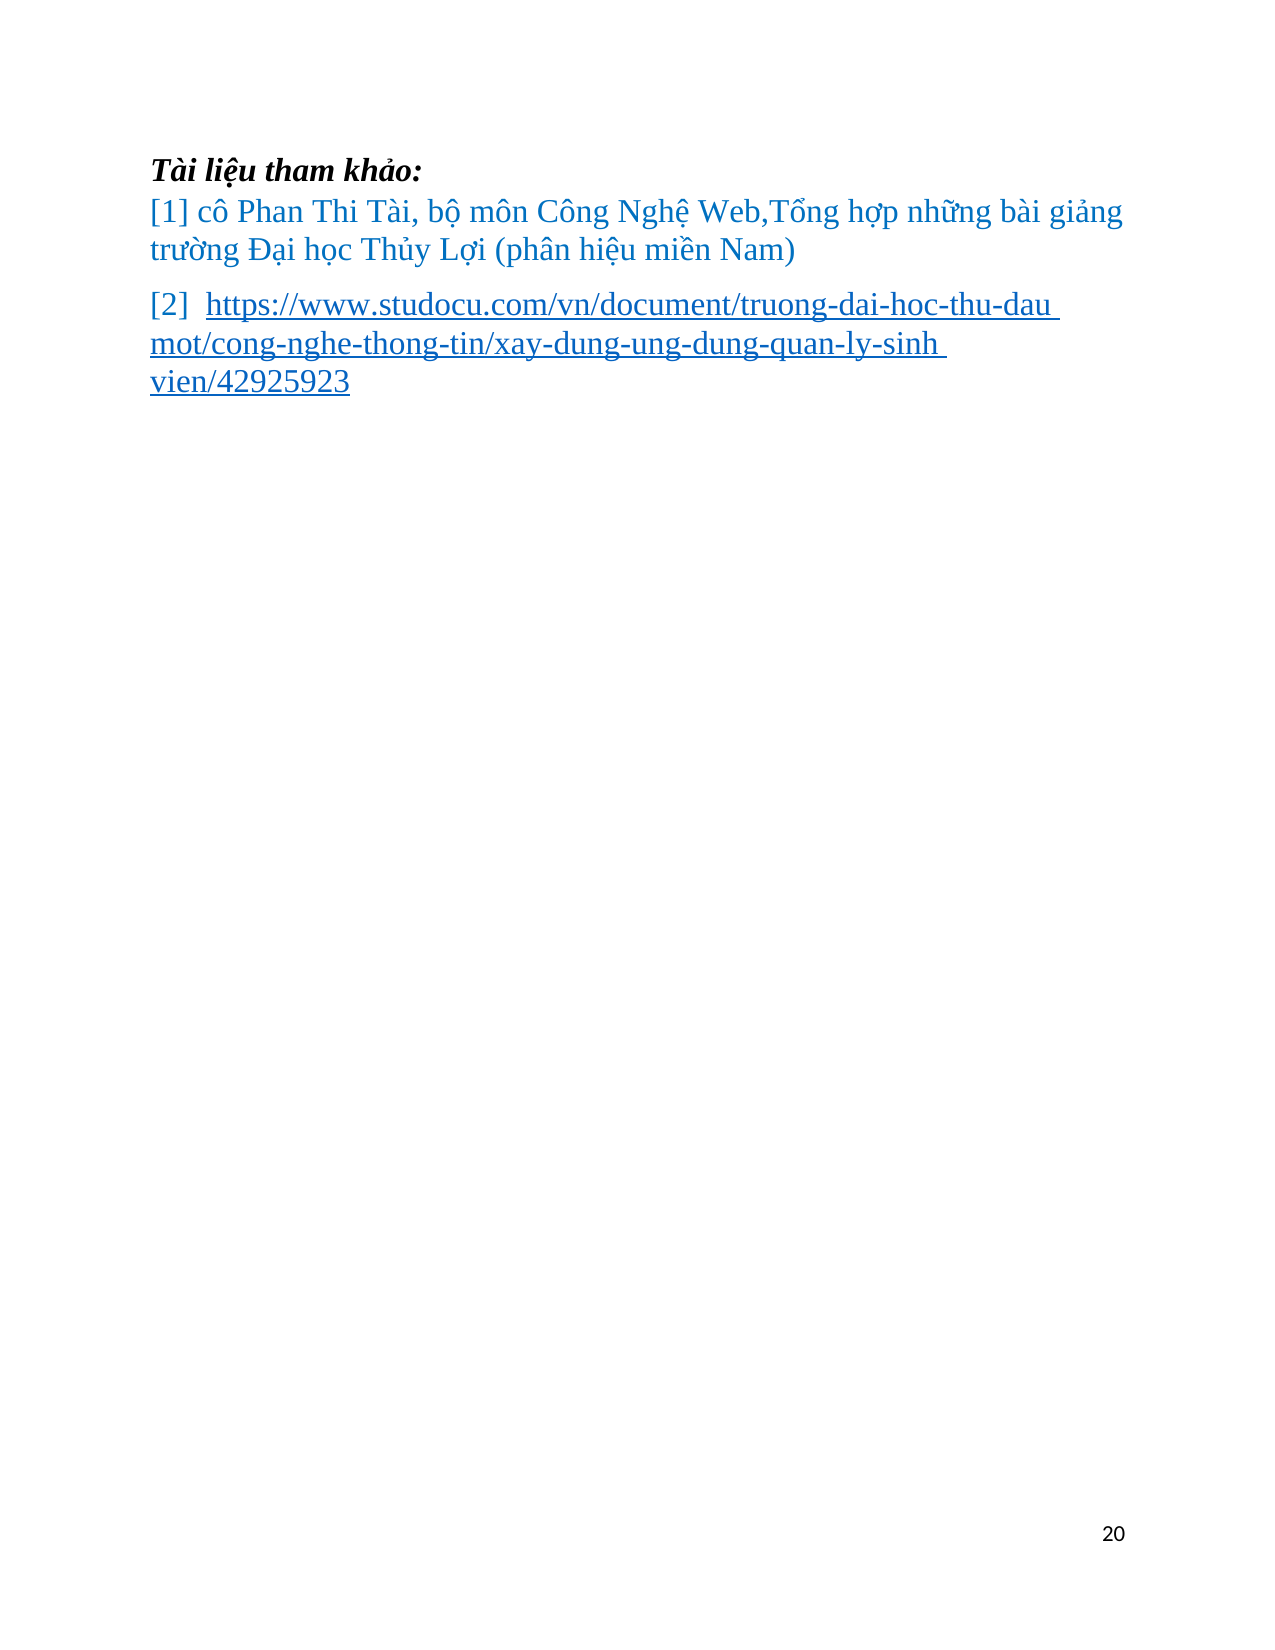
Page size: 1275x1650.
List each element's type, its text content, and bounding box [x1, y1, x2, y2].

text [1] cô Phan Thi Tài, bộ môn Công Nghệ Web,Tổng hợp những bài giảng trường Đại học Thủy Lợi (phân hiệu miền Nam) [150, 191, 1125, 268]
text [2] https://www.studocu.com/vn/document/truong-dai-hoc-thu-dau mot/cong-nghe-thong-tin/xay-dung-ung-dung-quan-ly-sinh vien/42925923 [150, 285, 1125, 400]
subtitle Tài liệu tham khảo: [150, 150, 1125, 188]
